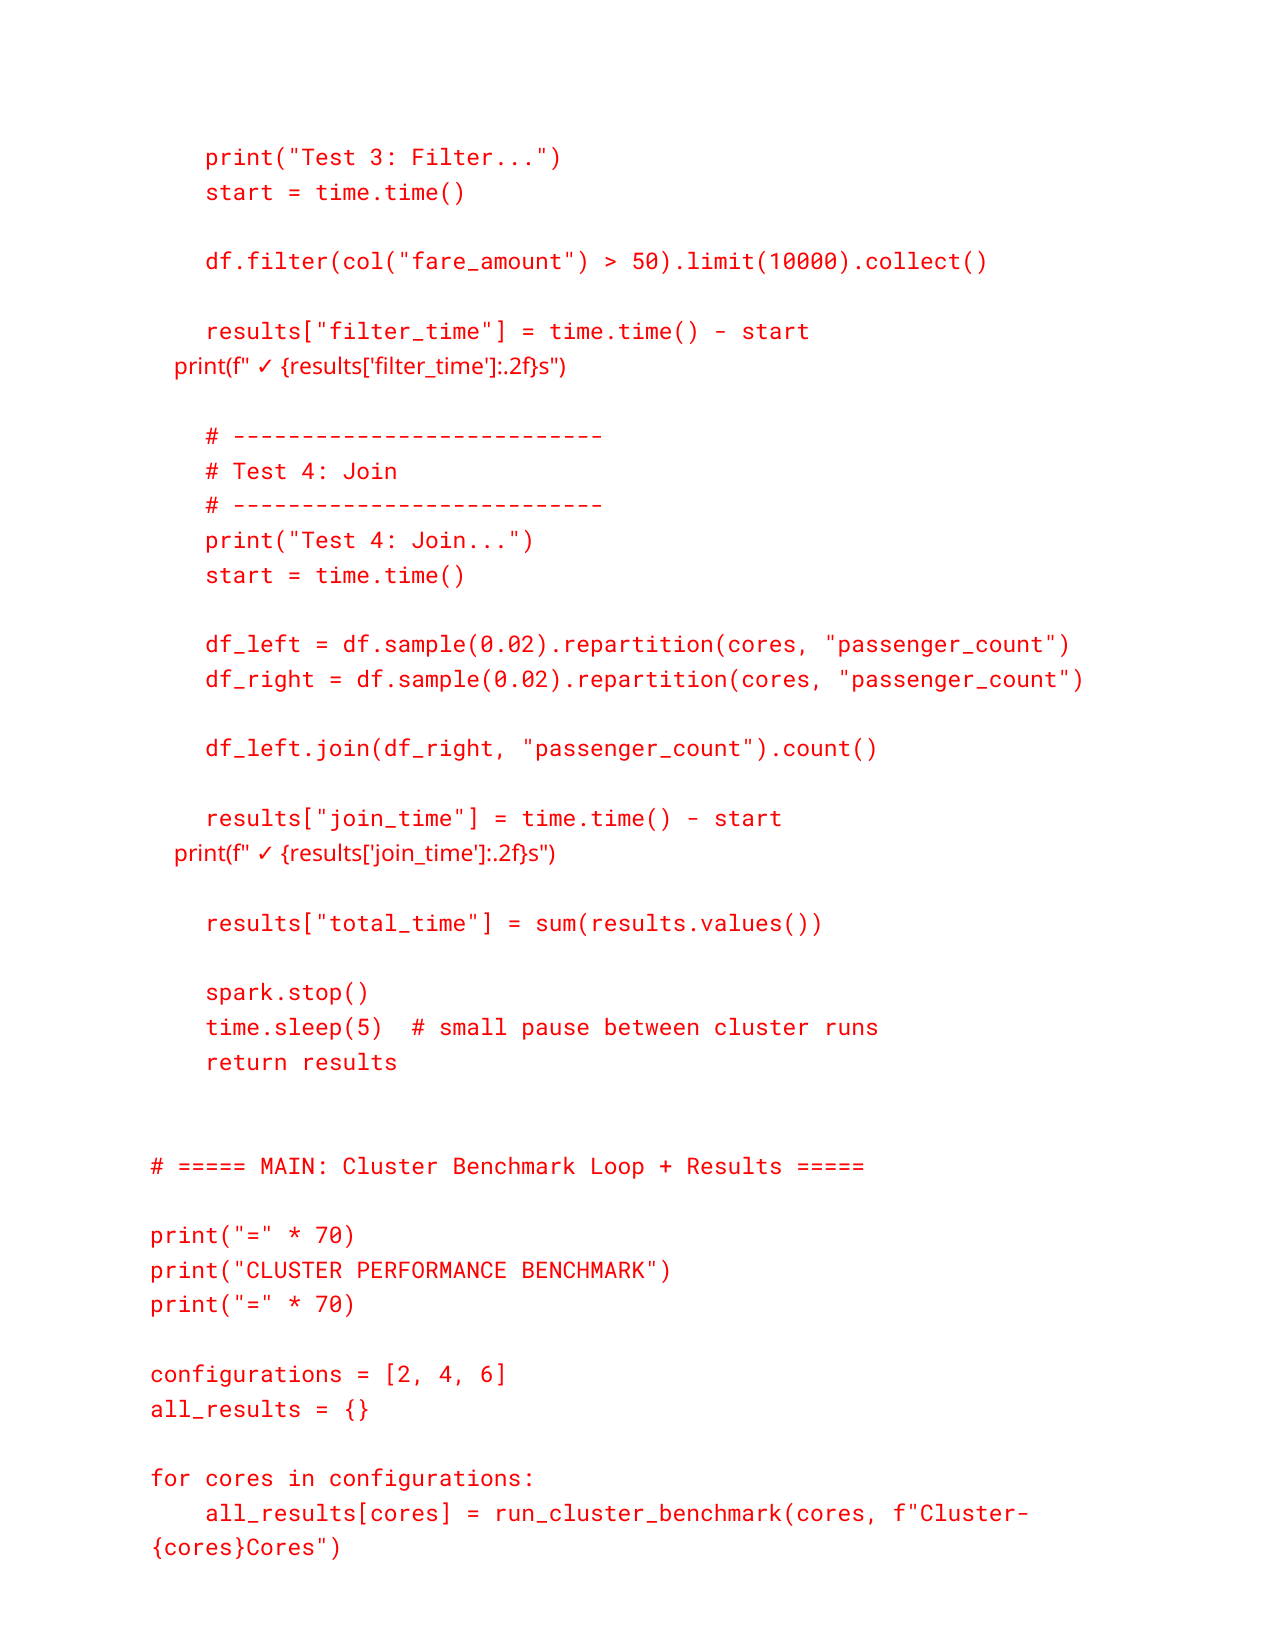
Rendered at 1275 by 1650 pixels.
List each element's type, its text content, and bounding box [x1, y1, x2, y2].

text # ===== MAIN: Cluster Benchmark Loop + Results ===== [150, 1150, 1125, 1180]
text time.sleep(5) # small pause between cluster runs [150, 1011, 1125, 1042]
text results["join_time"] = time.time() - start [150, 802, 1125, 832]
text start = time.time() [150, 559, 1125, 589]
text df_left.join(df_right, "passenger_count").count() [150, 733, 1125, 763]
text print("=" * 70) [150, 1289, 1125, 1319]
text # Test 4: Join [150, 455, 1125, 485]
text print(f" ✓ {results['join_time']:.2f}s") [150, 837, 1125, 868]
text df_right = df.sample(0.02).repartition(cores, "passenger_count") [150, 663, 1125, 693]
text spark.stop() [150, 977, 1125, 1007]
text df.filter(col("fare_amount") > 50).limit(10000).collect() [150, 246, 1125, 276]
text results["total_time"] = sum(results.values()) [150, 907, 1125, 937]
text for cores in configurations: [150, 1462, 1125, 1492]
text print("Test 4: Join...") [150, 524, 1125, 555]
text results["filter_time"] = time.time() - start [150, 315, 1125, 345]
text configurations = [2, 4, 6] [150, 1358, 1125, 1388]
text print("=" * 70) [150, 1219, 1125, 1250]
text return results [150, 1046, 1125, 1076]
text df_left = df.sample(0.02).repartition(cores, "passenger_count") [150, 628, 1125, 659]
text print("CLUSTER PERFORMANCE BENCHMARK") [150, 1254, 1125, 1284]
text # --------------------------- [150, 490, 1125, 520]
text # --------------------------- [150, 420, 1125, 451]
text print("Test 3: Filter...") [150, 142, 1125, 172]
text print(f" ✓ {results['filter_time']:.2f}s") [150, 350, 1125, 381]
text start = time.time() [150, 176, 1125, 207]
text all_results = {} [150, 1393, 1125, 1423]
text all_results[cores] = run_cluster_benchmark(cores, f"Cluster-{cores}Cores") [150, 1497, 1125, 1562]
